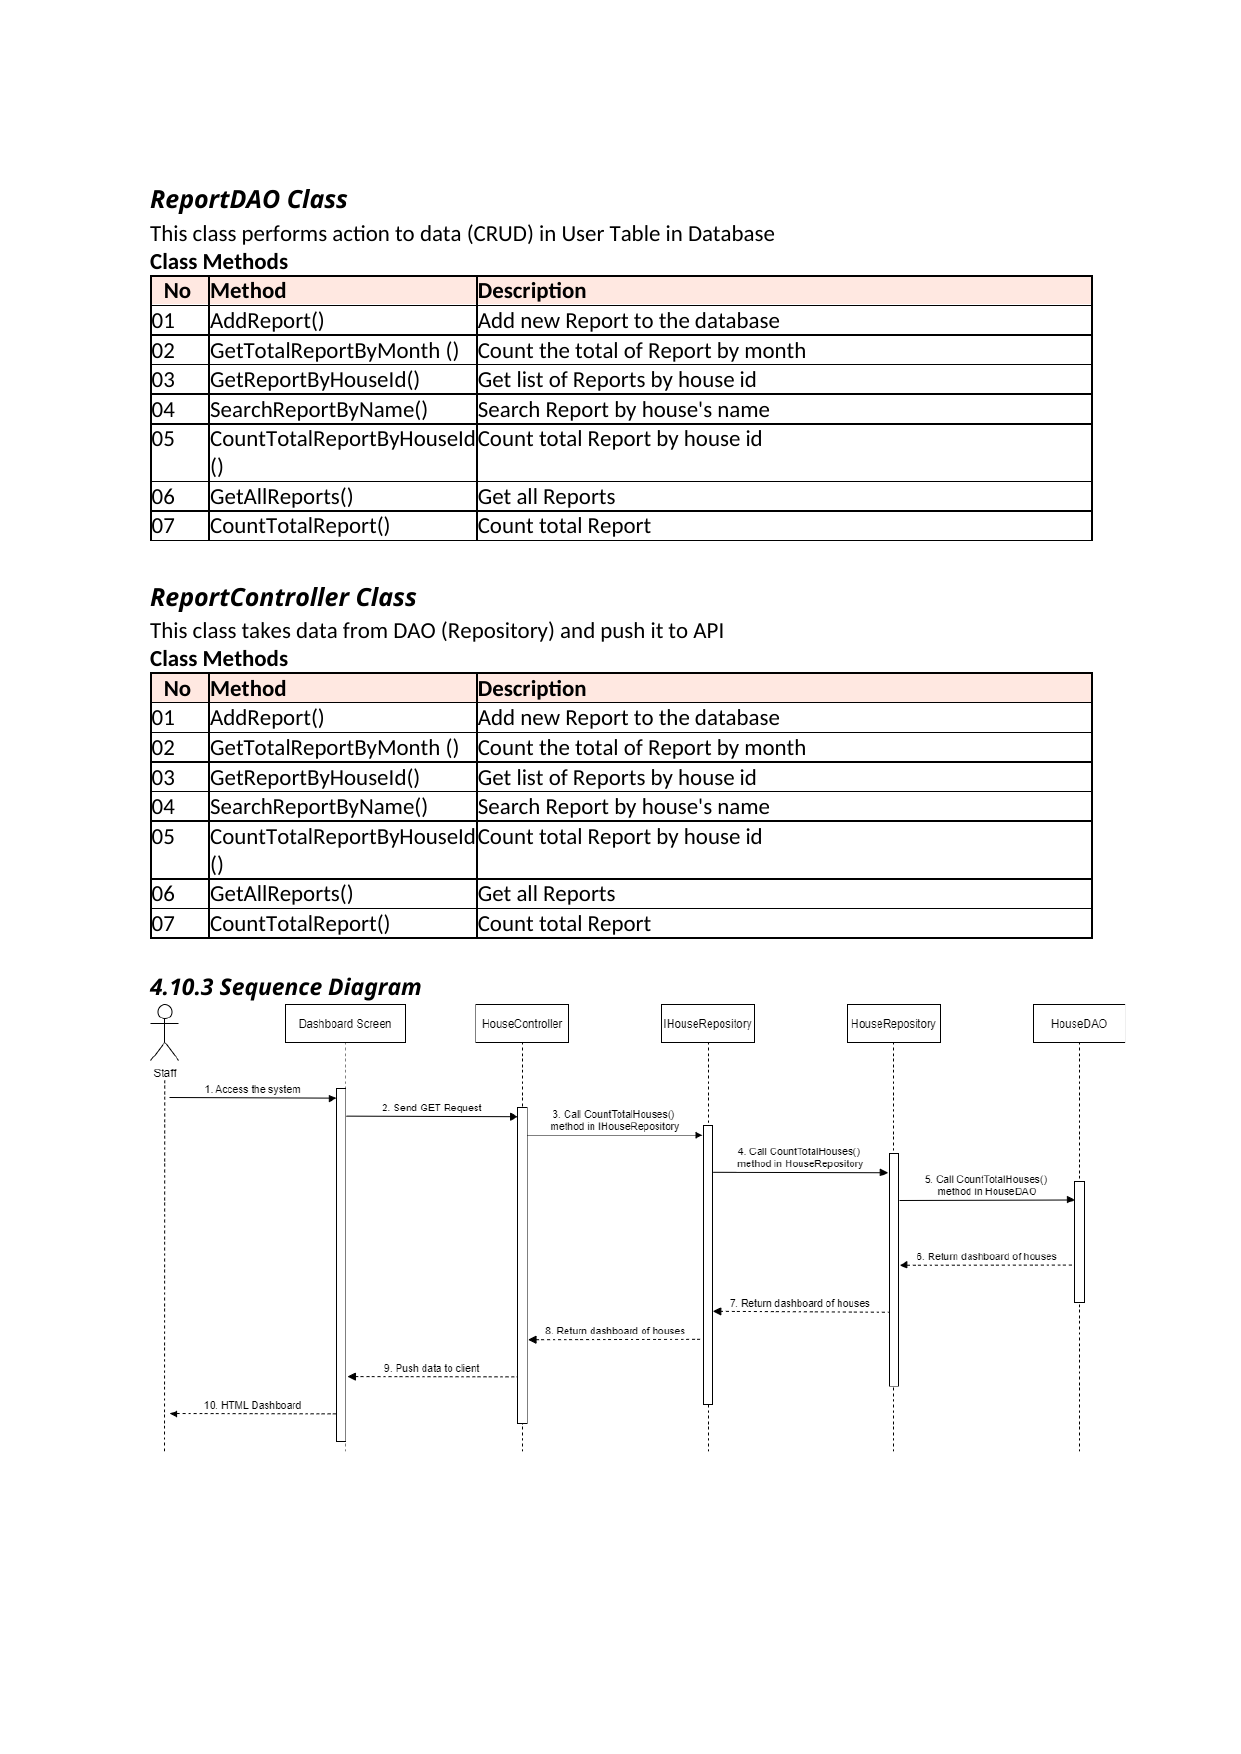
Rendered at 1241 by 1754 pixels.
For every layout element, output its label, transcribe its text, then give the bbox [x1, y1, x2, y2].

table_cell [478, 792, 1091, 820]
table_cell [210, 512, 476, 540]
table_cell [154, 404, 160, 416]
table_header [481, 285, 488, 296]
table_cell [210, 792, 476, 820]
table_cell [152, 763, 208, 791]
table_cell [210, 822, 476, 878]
subtitle 4.10.3 Sequence Diagram [150, 971, 1093, 1002]
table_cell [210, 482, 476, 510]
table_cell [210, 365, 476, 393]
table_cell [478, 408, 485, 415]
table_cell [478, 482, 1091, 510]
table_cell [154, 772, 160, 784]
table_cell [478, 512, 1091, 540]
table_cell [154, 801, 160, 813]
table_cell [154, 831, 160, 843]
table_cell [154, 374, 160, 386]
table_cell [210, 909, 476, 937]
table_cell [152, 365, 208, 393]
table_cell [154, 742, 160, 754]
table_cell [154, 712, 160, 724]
text Class Methods [150, 644, 1093, 672]
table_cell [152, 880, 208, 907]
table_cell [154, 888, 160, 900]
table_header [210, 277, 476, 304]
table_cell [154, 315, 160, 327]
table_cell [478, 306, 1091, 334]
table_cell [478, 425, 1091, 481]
subtitle ReportDAO Class [150, 182, 1093, 216]
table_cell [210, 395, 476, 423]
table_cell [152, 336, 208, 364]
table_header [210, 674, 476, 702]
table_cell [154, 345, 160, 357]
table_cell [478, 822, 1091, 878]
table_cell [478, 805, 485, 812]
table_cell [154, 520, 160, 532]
text This class performs action to data (CRUD) in User Table in Database [150, 219, 1093, 247]
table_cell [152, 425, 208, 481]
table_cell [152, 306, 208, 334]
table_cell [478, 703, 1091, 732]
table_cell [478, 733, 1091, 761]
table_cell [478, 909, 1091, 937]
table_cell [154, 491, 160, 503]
text This class takes data from DAO (Repository) and push it to API [150, 616, 1093, 644]
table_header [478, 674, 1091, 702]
text Class Methods [150, 247, 1093, 275]
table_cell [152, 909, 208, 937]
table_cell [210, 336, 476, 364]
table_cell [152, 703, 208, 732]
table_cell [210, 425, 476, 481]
subtitle ReportController Class [150, 579, 1093, 613]
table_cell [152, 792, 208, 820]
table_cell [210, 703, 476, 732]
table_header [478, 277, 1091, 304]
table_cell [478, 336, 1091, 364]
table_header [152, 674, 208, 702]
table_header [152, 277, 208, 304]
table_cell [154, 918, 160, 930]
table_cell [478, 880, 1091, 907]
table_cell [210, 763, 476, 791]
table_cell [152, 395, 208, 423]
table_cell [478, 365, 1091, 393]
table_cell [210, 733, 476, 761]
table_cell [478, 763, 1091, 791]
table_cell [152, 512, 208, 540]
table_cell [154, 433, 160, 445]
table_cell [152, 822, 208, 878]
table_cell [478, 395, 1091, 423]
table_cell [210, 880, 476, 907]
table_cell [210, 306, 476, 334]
picture [150, 1004, 1125, 1452]
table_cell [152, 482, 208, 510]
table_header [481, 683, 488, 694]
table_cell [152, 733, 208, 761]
